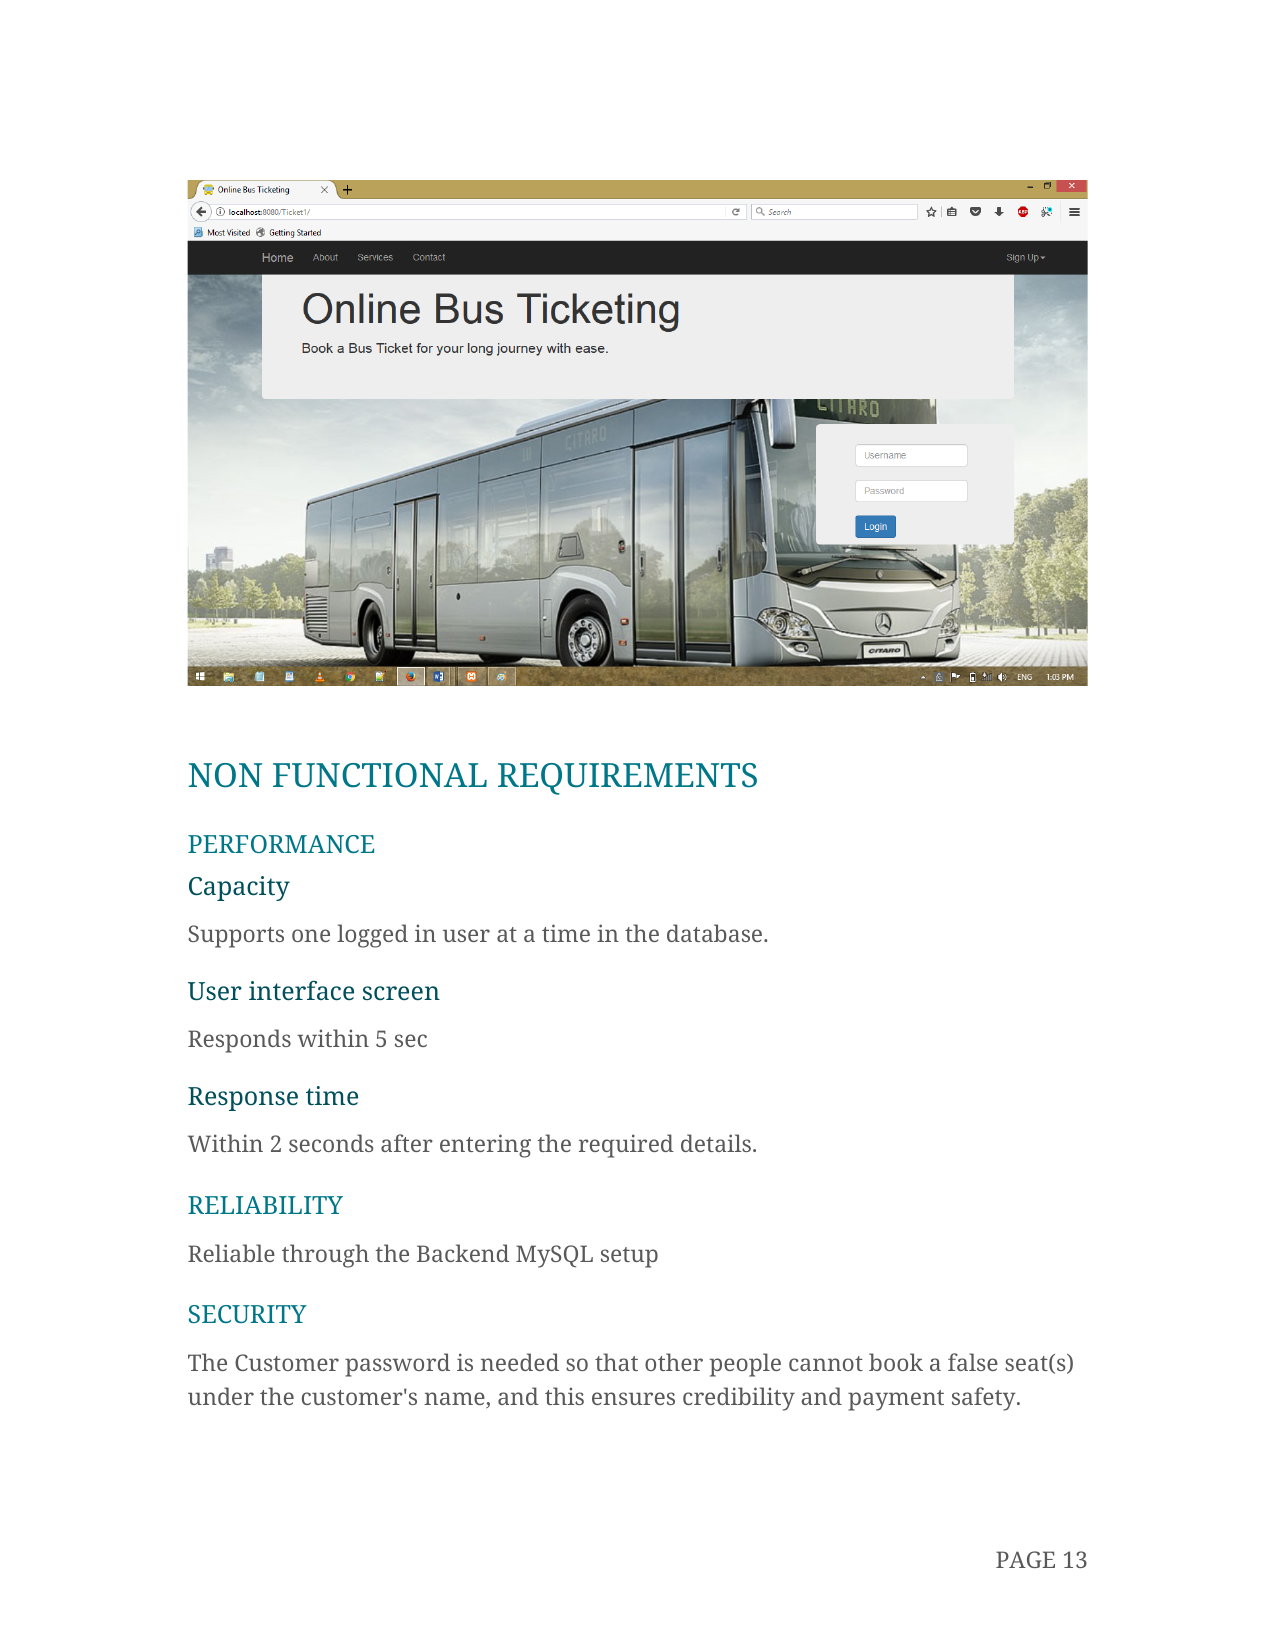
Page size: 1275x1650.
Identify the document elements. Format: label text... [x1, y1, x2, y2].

text Responds within 5 sec [187, 1023, 1087, 1054]
text Within 2 seconds after entering the required details. [187, 1128, 1087, 1159]
subtitle Security [187, 1297, 1087, 1331]
subtitle NON FUNCTIONAL REQUIREMENTS [187, 752, 1087, 797]
text Reliable through the Backend MySQL setup [187, 1237, 1087, 1269]
text Supports one logged in user at a time in the database. [187, 918, 1087, 949]
subtitle Response time [187, 1078, 1087, 1112]
text The Customer password is needed so that other people cannot book a false seat(s) under the customer's name, and this ensures credibility and payment safety. [187, 1347, 1087, 1412]
subtitle Capacity [187, 868, 1087, 902]
subtitle Reliability [187, 1188, 1087, 1222]
picture [187, 180, 1088, 686]
subtitle User interface screen [187, 973, 1087, 1007]
subtitle Performance [187, 827, 1087, 861]
